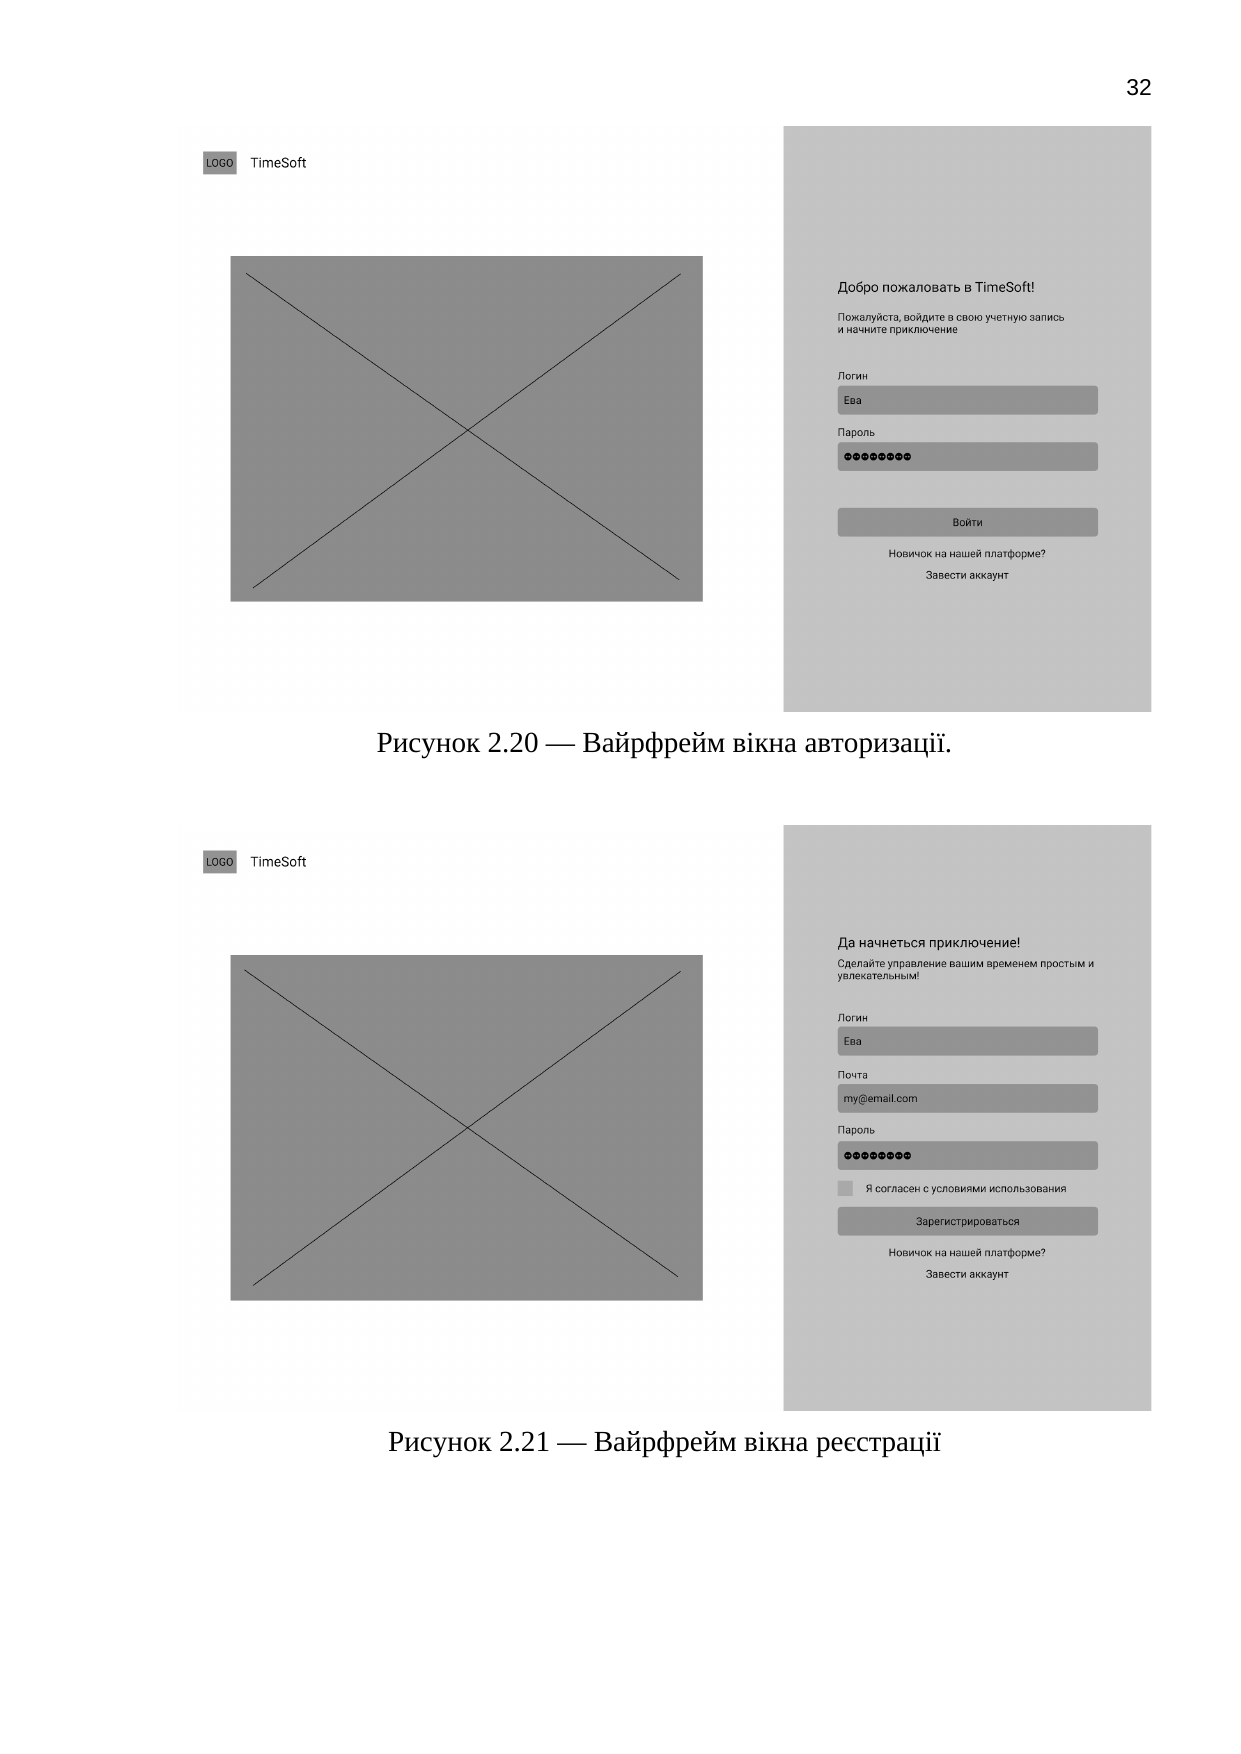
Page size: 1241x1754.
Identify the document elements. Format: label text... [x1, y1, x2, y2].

text Рисунок 2.20 — Вайрфрейм вікна авторизації. [177, 725, 1152, 758]
text Рисунок 2.21 — Вайрфрейм вікна реєстрації [177, 1424, 1152, 1458]
picture [177, 126, 1152, 712]
picture [177, 825, 1152, 1411]
